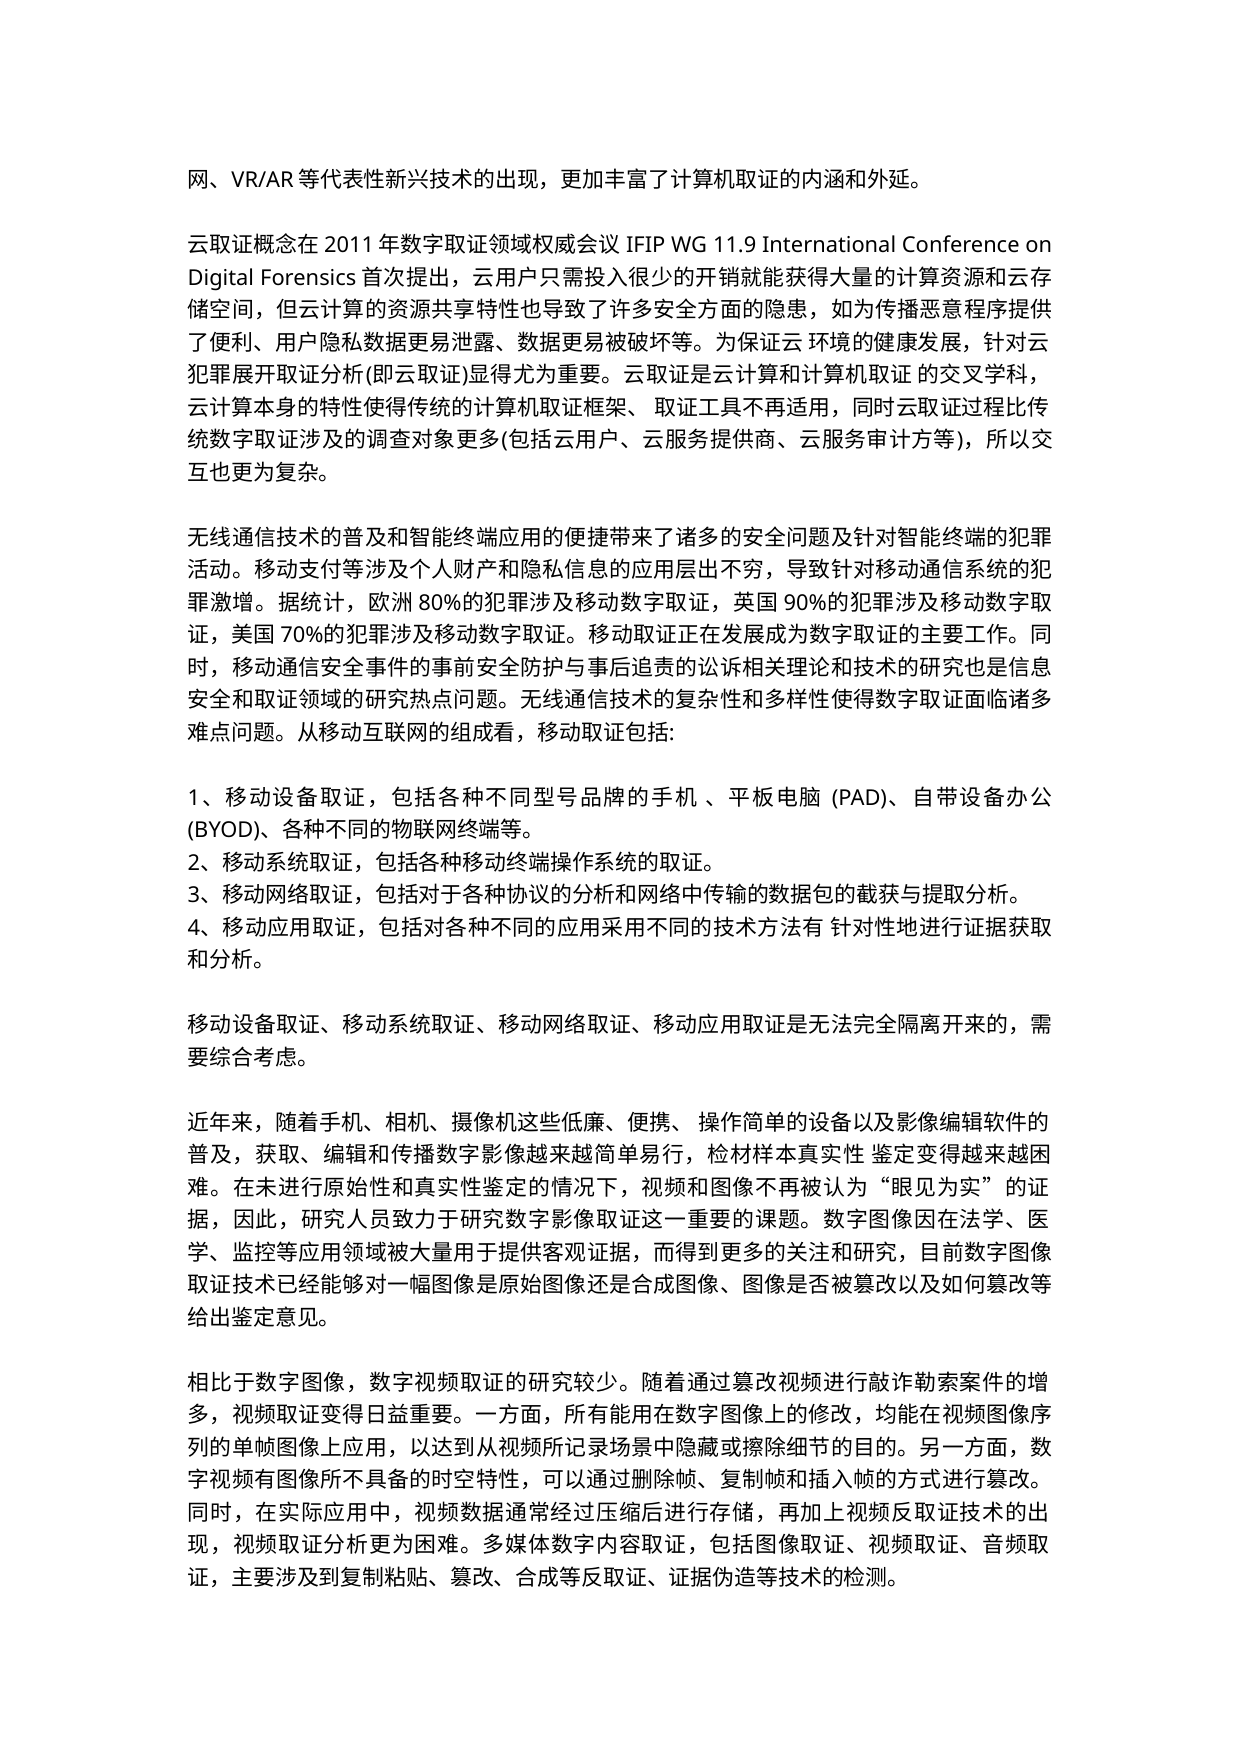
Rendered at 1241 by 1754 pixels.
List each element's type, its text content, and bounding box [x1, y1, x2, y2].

list 云取证概念在2011年数字取证领域权威会议 IFIP WG 11.9 International Conference on Digital Forensics首次提出，云用户只需投入很少的开销就能获得大量的计算资源和云存储空间，但云计算的资源共享特性也导致了许多安全方面的隐患，如为传播恶意程序提供了便利、用户隐私数据更易泄露、数据更易被破坏等。为保证云 环境的健康发展，针对云犯罪展开取证分析(即云取证)显得尤为重要。云取证是云计算和计算机取证 的交叉学科，云计算本身的特性使得传统的计算机取证框架、 取证工具不再适用，同时云取证过程比传统数字取证涉及的调查对象更多(包括云用户、云服务提供商、云服务审计方等)，所以交互也更为复杂。 [187, 227, 1053, 487]
list 相比于数字图像，数字视频取证的研究较少。随着通过篡改视频进行敲诈勒索案件的增多，视频取证变得日益重要。一方面，所有能用在数字图像上的修改，均能在视频图像序列的单帧图像上应用，以达到从视频所记录场景中隐藏或擦除细节的目的。另一方面，数字视频有图像所不具备的时空特性，可以通过删除帧、复制帧和插入帧的方式进行篡改。同时，在实际应用中，视频数据通常经过压缩后进行存储，再加上视频反取证技术的出现，视频取证分析更为困难。多媒体数字内容取证，包括图像取证、视频取证、音频取证，主要涉及到复制粘贴、篡改、合成等反取证、证据伪造等技术的检测。 [187, 1364, 1053, 1592]
list 近年来，随着手机、相机、摄像机这些低廉、便携、 操作简单的设备以及影像编辑软件的普及，获取、编辑和传播数字影像越来越简单易行，检材样本真实性 鉴定变得越来越困难。在未进行原始性和真实性鉴定的情况下，视频和图像不再被认为“眼见为实”的证 据，因此，研究人员致力于研究数字影像取证这一重要的课题。数字图像因在法学、医学、监控等应用领域被大量用于提供客观证据，而得到更多的关注和研究，目前数字图像取证技术已经能够对一幅图像是原始图像还是合成图像、图像是否被篡改以及如何篡改等给出鉴定意见。 [187, 1104, 1053, 1332]
list 1、移动设备取证，包括各种不同型号品牌的手机 、平板电脑 (PAD)、自带设备办公(BYOD)、各种不同的物联网终端等。 [187, 779, 1053, 844]
list 4、移动应用取证，包括对各种不同的应用采用不同的技术方法有 针对性地进行证据获取和分析。 [187, 909, 1053, 974]
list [187, 162, 1053, 194]
list 3、移动网络取证，包括对于各种协议的分析和网络中传输的数据包的截获与提取分析。 [187, 877, 1053, 909]
list 2、移动系统取证，包括各种移动终端操作系统的取证。 [187, 844, 1053, 877]
list 无线通信技术的普及和智能终端应用的便捷带来了诸多的安全问题及针对智能终端的犯罪活动。移动支付等涉及个人财产和隐私信息的应用层出不穷，导致针对移动通信系统的犯罪激增。据统计，欧洲80%的犯罪涉及移动数字取证，英国90%的犯罪涉及移动数字取 证，美国70%的犯罪涉及移动数字取证。移动取证正在发展成为数字取证的主要工作。同时，移动通信安全事件的事前安全防护与事后追责的讼诉相关理论和技术的研究也是信息安全和取证领域的研究热点问题。无线通信技术的复杂性和多样性使得数字取证面临诸多难点问题。从移动互联网的组成看，移动取证包括: [187, 519, 1053, 747]
list 移动设备取证、移动系统取证、移动网络取证、移动应用取证是无法完全隔离开来的，需要综合考虑。 [187, 1007, 1053, 1072]
